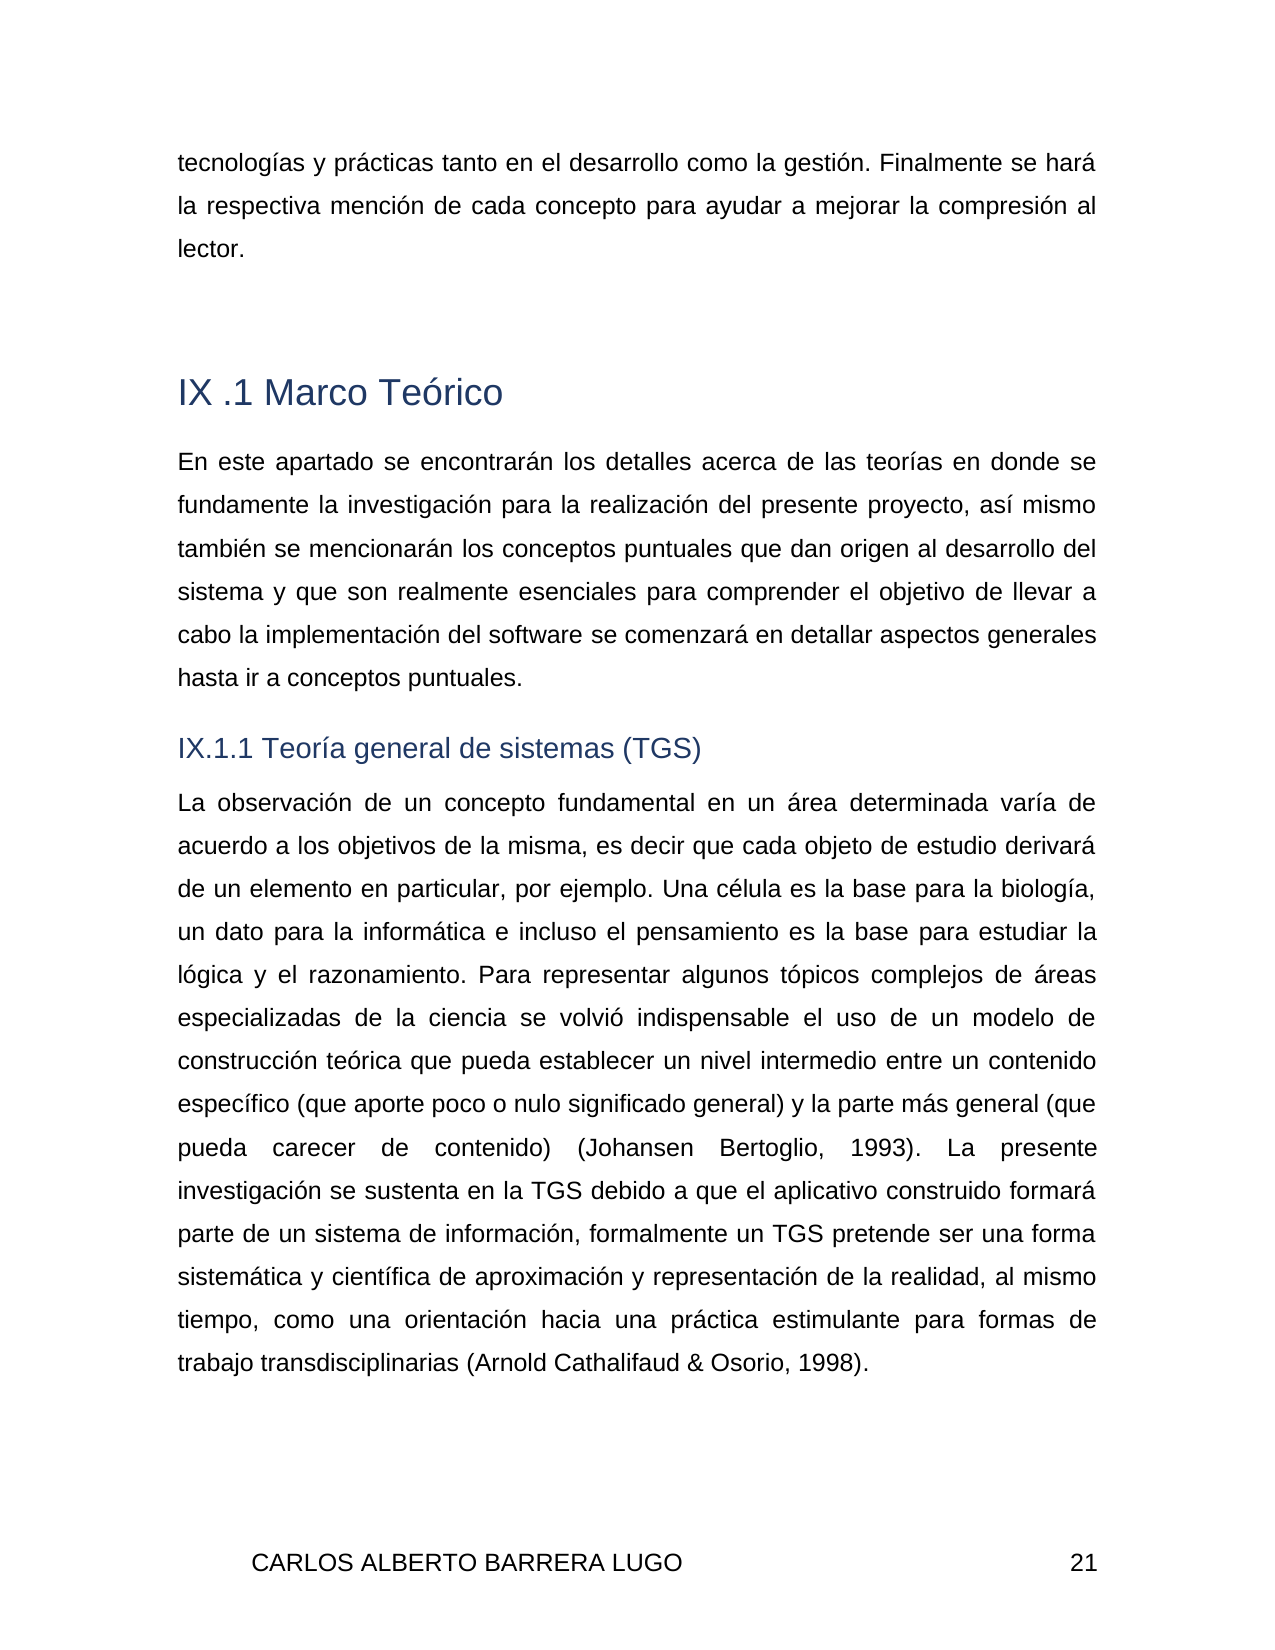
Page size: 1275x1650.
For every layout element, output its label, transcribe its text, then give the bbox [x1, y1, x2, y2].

text La observación de un concepto fundamental en un área determinada varía de acuerdo a los objetivos de la misma, es decir que cada objeto de estudio derivará de un elemento en particular, por ejemplo. Una célula es la base para la biología, un dato para la informática e incluso el pensamiento es la base para estudiar la lógica y el razonamiento. Para representar algunos tópicos complejos de áreas especializadas de la ciencia se volvió indispensable el uso de un modelo de construcción teórica que pueda establecer un nivel intermedio entre un contenido específico (que aporte poco o nulo significado general) y la parte más general (que pueda carecer de contenido) . La presente investigación se sustenta en la TGS debido a que el aplicativo construido formará parte de un sistema de información, formalmente un TGS pretende ser una forma sistemática y científica de aproximación y representación de la realidad, al mismo tiempo, como una orientación hacia una práctica estimulante para formas de trabajo transdisciplinarias . [177, 788, 1098, 1377]
text En este apartado se encontrarán los detalles acerca de las teorías en donde se fundamente la investigación para la realización del presente proyecto, así mismo también se mencionarán los conceptos puntuales que dan origen al desarrollo del sistema y que son realmente esenciales para comprender el objetivo de llevar a cabo la implementación del software se comenzará en detallar aspectos generales hasta ir a conceptos puntuales. [177, 447, 1098, 692]
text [177, 148, 1098, 263]
subtitle .1 Marco Teórico [177, 370, 1098, 413]
subtitle IX.1.1 Teoría general de sistemas (TGS) [177, 731, 1098, 764]
